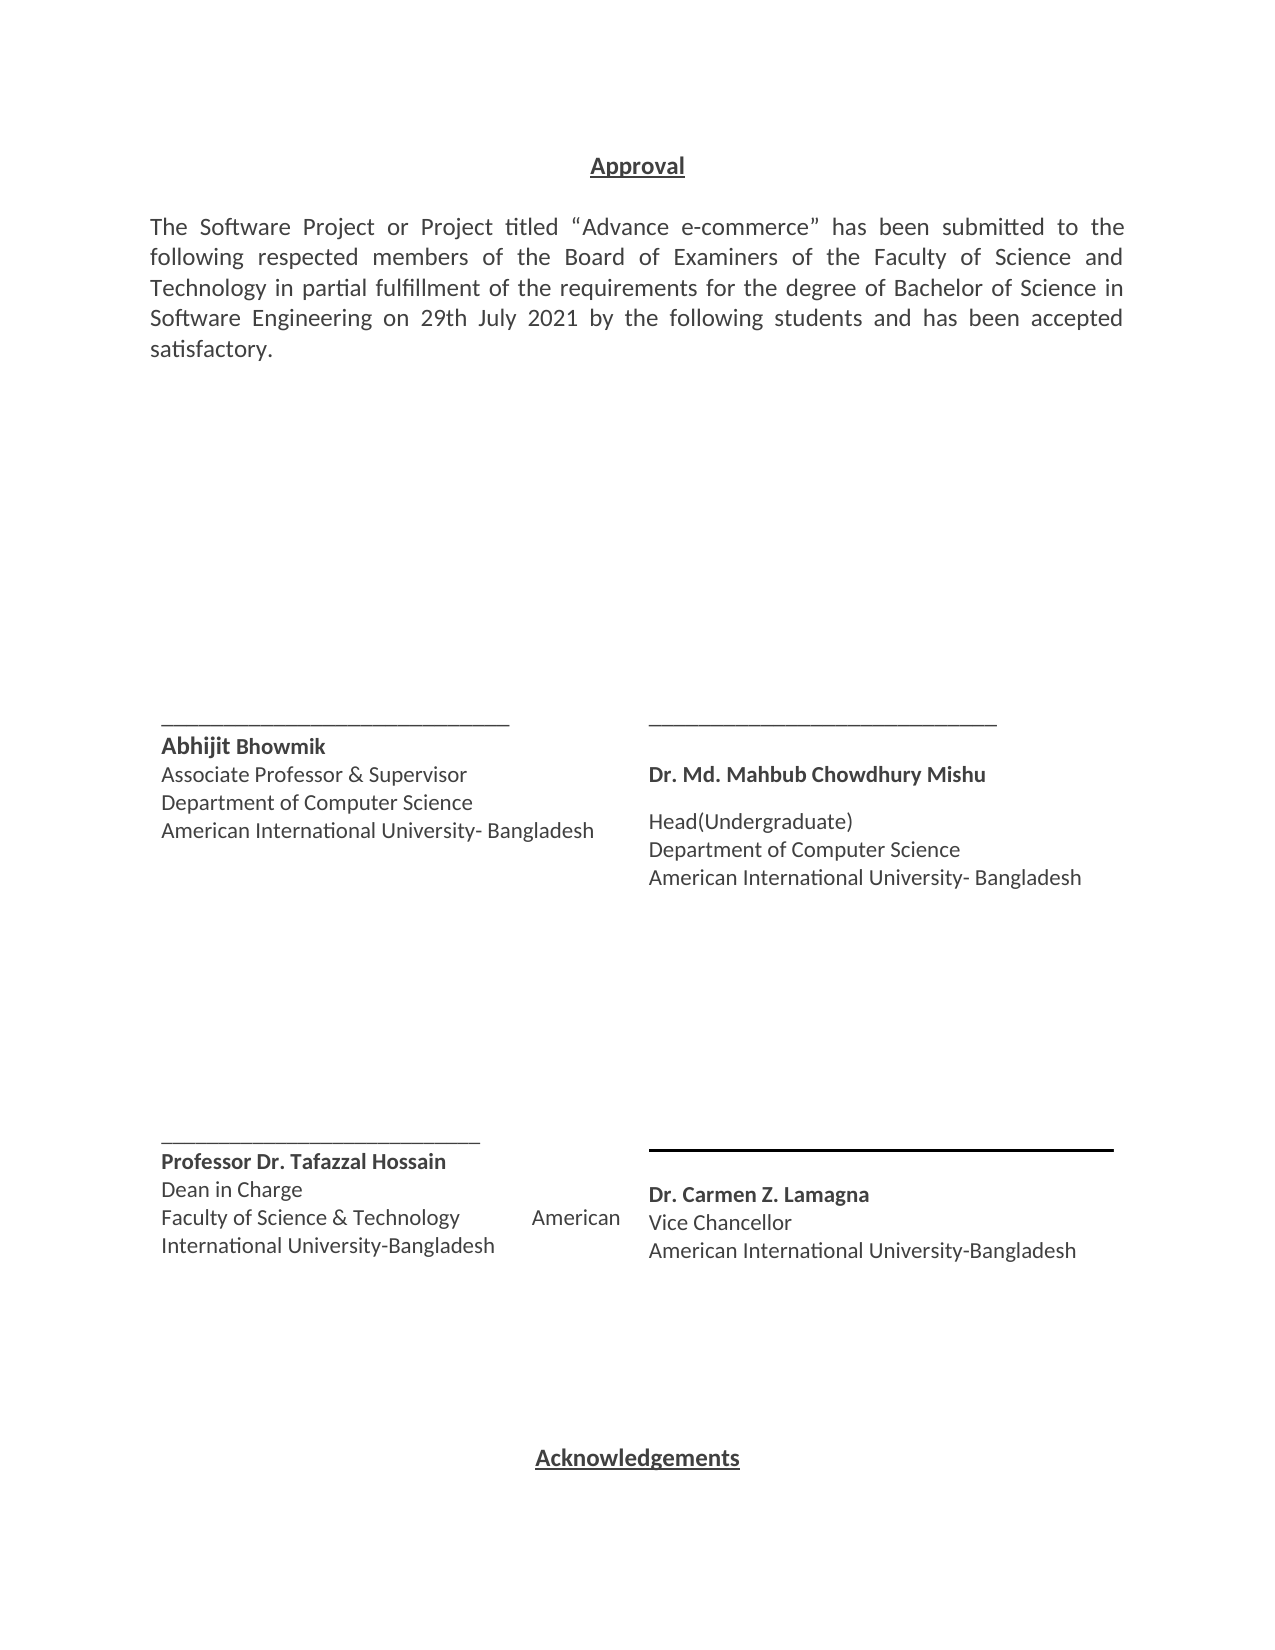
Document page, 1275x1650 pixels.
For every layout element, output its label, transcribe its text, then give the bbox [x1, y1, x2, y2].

table_header ____________________________ Abhijit Bhowmik Associate Professor & Supervisor Department of Computer Science American International University- Bangladesh [150, 699, 637, 1119]
text The Software Project or Project titled “Advance e-commerce” has been submitted to the following respected members of the Board of Examiners of the Faculty of Science and Technology in partial fulfillment of the requirements for the degree of Bachelor of Science in Software Engineering on 29th July 2021 by the following students and has been accepted satisfactory. [150, 211, 1125, 364]
text Acknowledgements [150, 1442, 1125, 1473]
table_header ____________________________ Dr. Md. Mahbub Chowdhury Mishu Head(Undergraduate) Department of Computer Science American International University- Bangladesh [638, 699, 1125, 1119]
table_cell ____________________________ Professor Dr. Tafazzal Hossain Dean in Charge Faculty of Science & Technology American International University-Bangladesh [150, 1119, 637, 1320]
table_cell Dr. Carmen Z. Lamagna Vice Chancellor American International University-Bangladesh [638, 1119, 1125, 1320]
text Approval [150, 150, 1125, 181]
